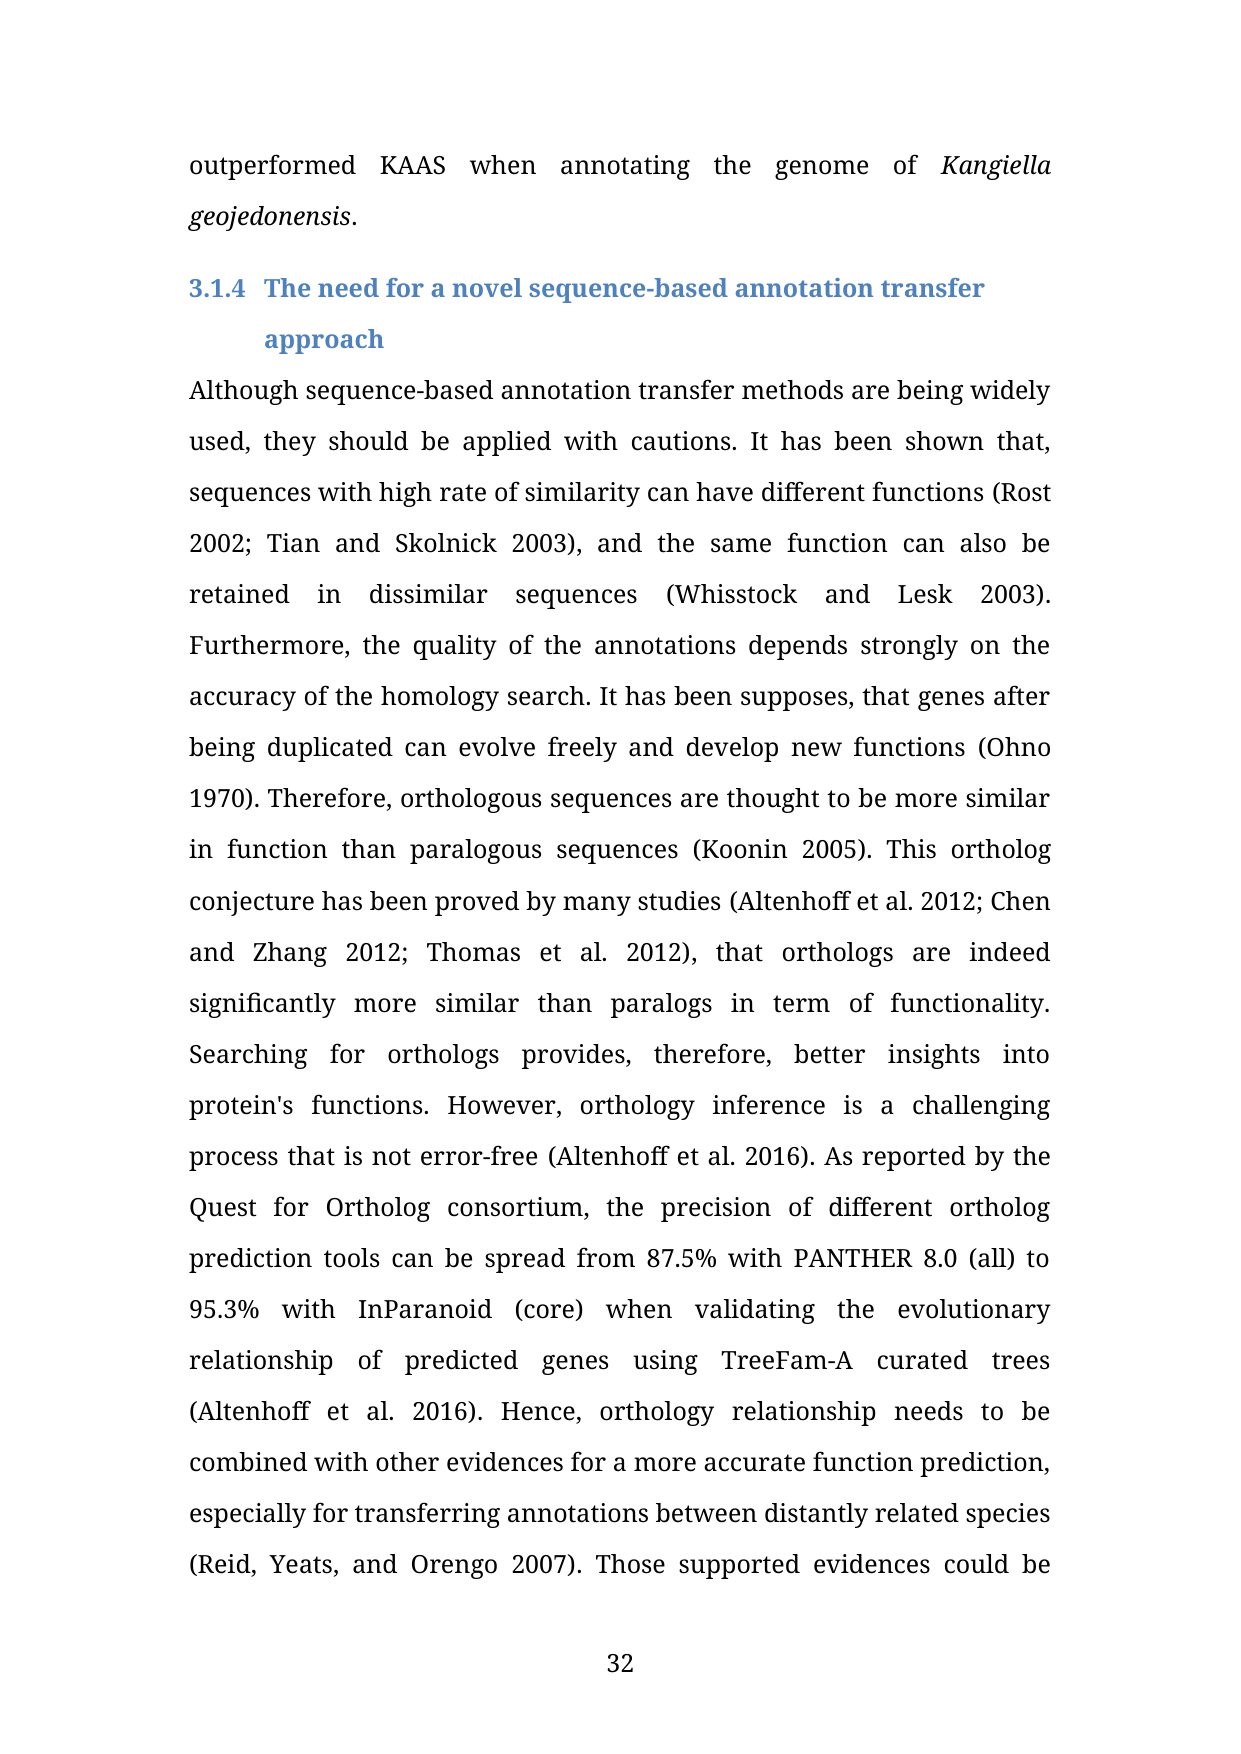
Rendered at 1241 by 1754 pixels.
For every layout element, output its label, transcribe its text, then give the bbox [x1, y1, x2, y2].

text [189, 148, 1051, 233]
subtitle The need for a novel sequence-based annotation transfer approach [189, 271, 1051, 356]
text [189, 373, 1051, 1581]
